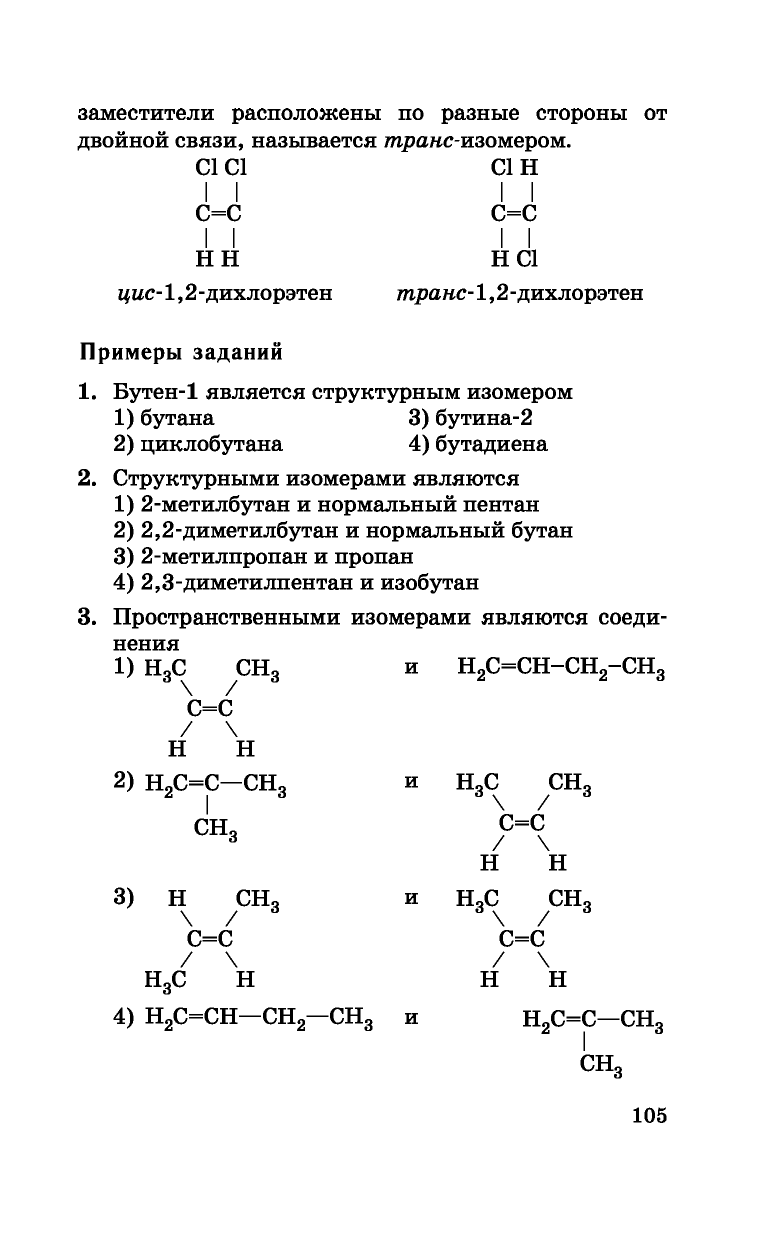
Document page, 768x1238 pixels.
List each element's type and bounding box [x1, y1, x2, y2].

picture [77, 108, 667, 1123]
